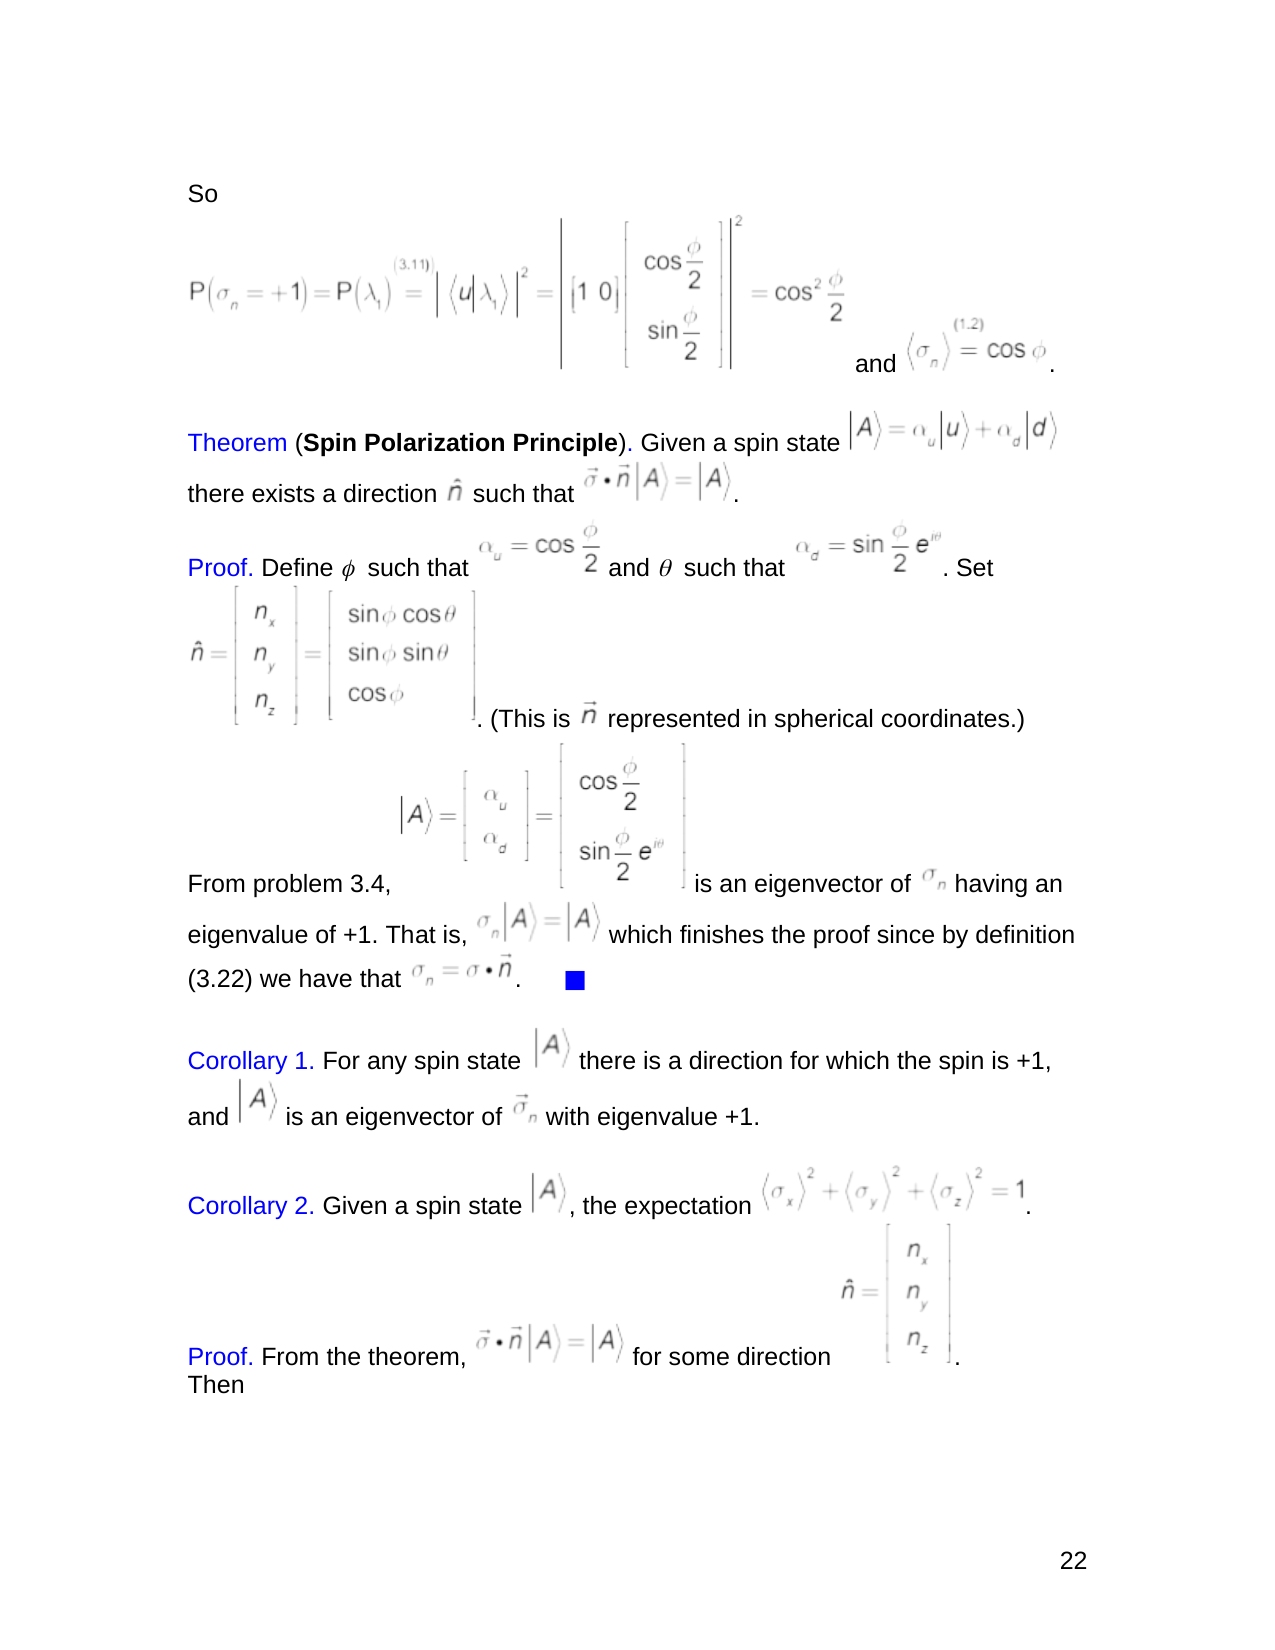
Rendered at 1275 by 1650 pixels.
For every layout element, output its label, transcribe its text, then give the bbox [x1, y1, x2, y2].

text Corollary 2. Given a spin state , the expectation . [187, 1159, 1087, 1220]
text and . [187, 207, 1087, 377]
text Proof. From the theorem, for some direction . [187, 1220, 1087, 1370]
text Then [187, 1370, 1087, 1399]
text Proof. Define  such that and  such that . Set . (This is represented in spherical coordinates.) From problem 3.4, is an eigenvector of having an eigenvalue of +1. That is, which finishes the proof since by definition (3.22) we have that . ■ [187, 508, 1087, 995]
text Corollary 1. For any spin state there is a direction for which the spin is +1, and is an eigenvector of with eigenvalue +1. [187, 1023, 1087, 1130]
text Theorem (Spin Polarization Principle). Given a spin state there exists a direction such that . [187, 406, 1087, 508]
text So [187, 179, 1087, 207]
